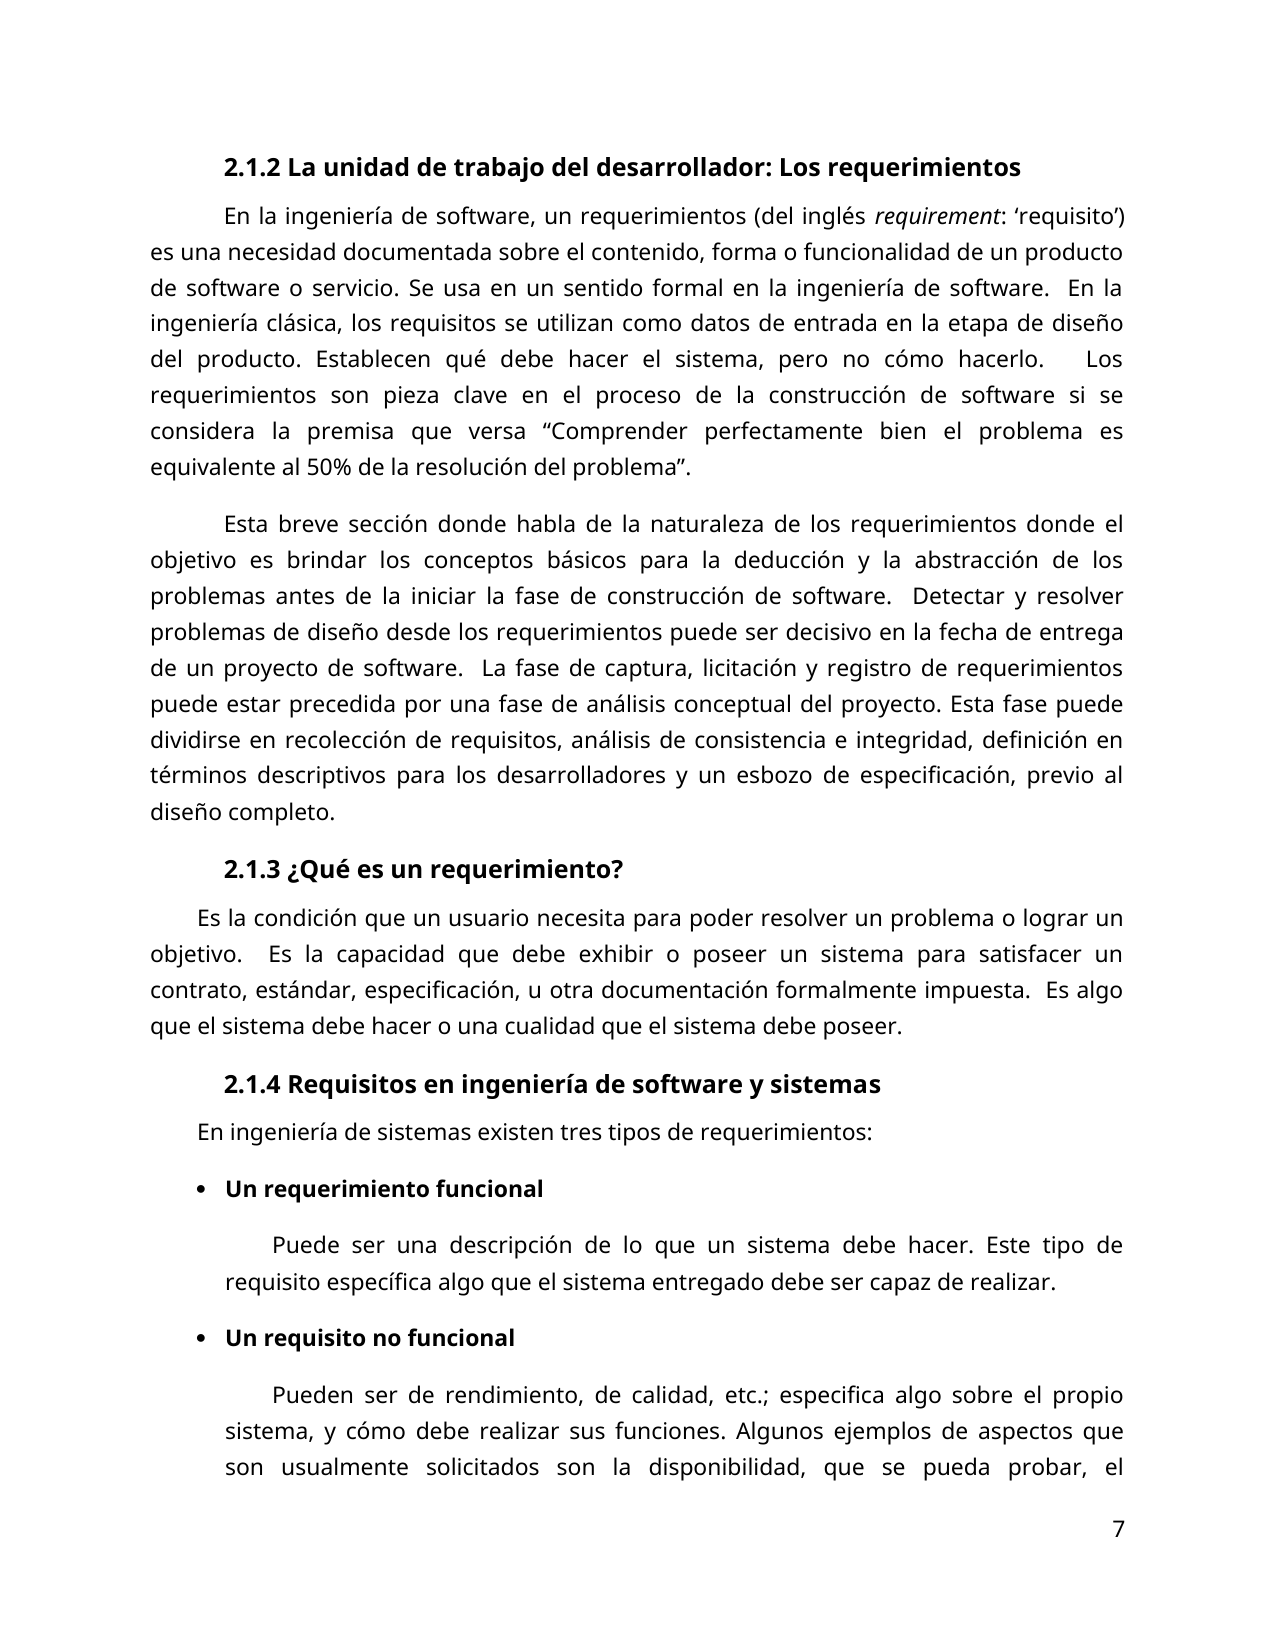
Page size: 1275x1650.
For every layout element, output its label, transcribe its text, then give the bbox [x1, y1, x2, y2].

text En ingeniería de sistemas existen tres tipos de requerimientos: [150, 1116, 1125, 1147]
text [225, 1379, 1125, 1482]
list Un requerimiento funcional [150, 1173, 1125, 1204]
subtitle 2.1.4 Requisitos en ingeniería de software y sistemas [150, 1066, 1125, 1100]
text Puede ser una descripción de lo que un sistema debe hacer. Este tipo de requisito específica algo que el sistema entregado debe ser capaz de realizar. [225, 1229, 1125, 1297]
text Esta breve sección donde habla de la naturaleza de los requerimientos donde el objetivo es brindar los conceptos básicos para la deducción y la abstracción de los problemas antes de la iniciar la fase de construcción de software. Detectar y resolver problemas de diseño desde los requerimientos puede ser decisivo en la fecha de entrega de un proyecto de software. La fase de captura, licitación y registro de requerimientos puede estar precedida por una fase de análisis conceptual del proyecto. Esta fase puede dividirse en recolección de requisitos, análisis de consistencia e integridad, definición en términos descriptivos para los desarrolladores y un esbozo de especificación, previo al diseño completo. [150, 508, 1125, 827]
list Un requisito no funcional [150, 1322, 1125, 1353]
subtitle 2.1.3 ¿Qué es un requerimiento? [150, 852, 1125, 886]
subtitle 2.1.2 La unidad de trabajo del desarrollador: Los requerimientos [150, 150, 1125, 184]
text En la ingeniería de software, un requerimientos (del inglés requirement: ‘requisito’) es una necesidad documentada sobre el contenido, forma o funcionalidad de un producto de software o servicio. Se usa en un sentido formal en la ingeniería de software. En la ingeniería clásica, los requisitos se utilizan como datos de entrada en la etapa de diseño del producto. Establecen qué debe hacer el sistema, pero no cómo hacerlo. Los requerimientos son pieza clave en el proceso de la construcción de software si se considera la premisa que versa “Comprender perfectamente bien el problema es equivalente al 50% de la resolución del problema”. [150, 199, 1125, 482]
text Es la condición que un usuario necesita para poder resolver un problema o lograr un objetivo. Es la capacidad que debe exhibir o poseer un sistema para satisfacer un contrato, estándar, especificación, u otra documentación formalmente impuesta. Es algo que el sistema debe hacer o una cualidad que el sistema debe poseer. [150, 902, 1125, 1041]
